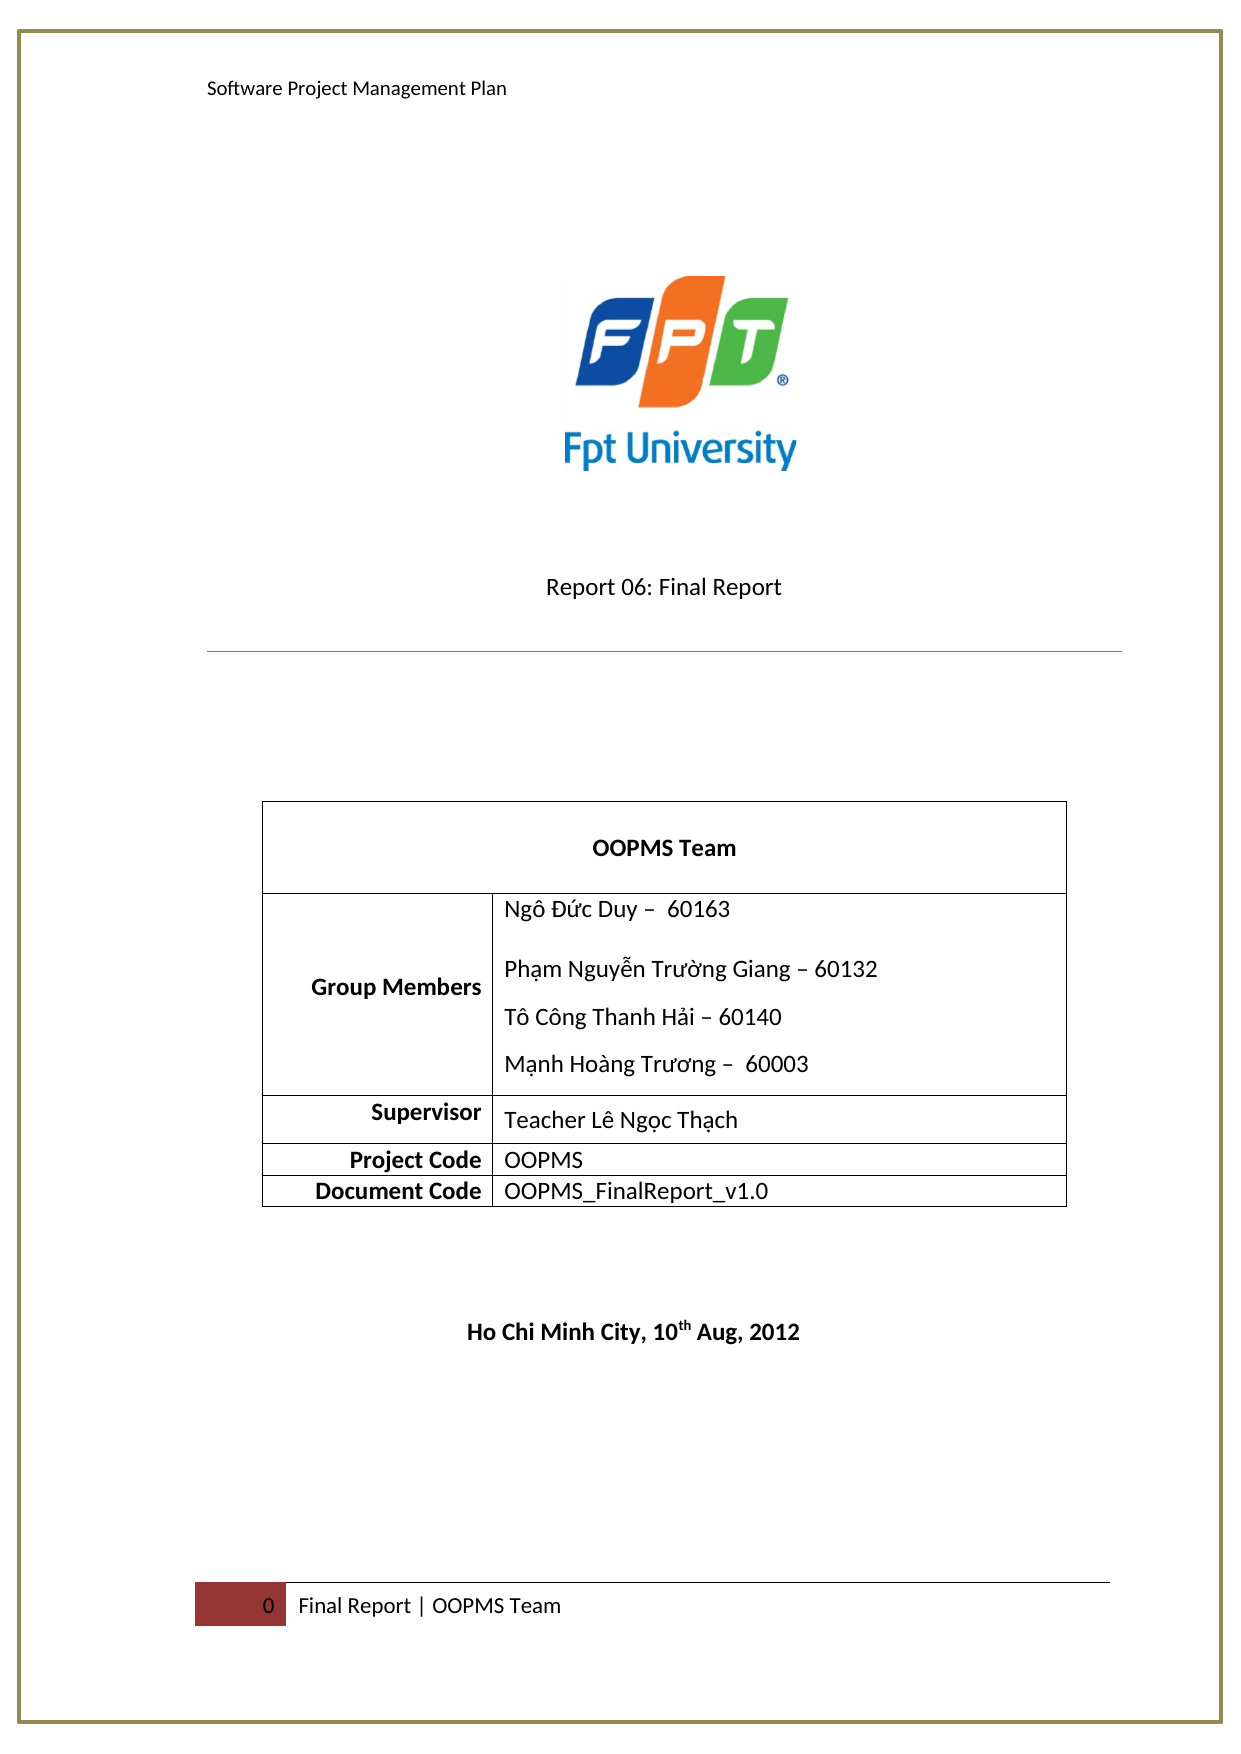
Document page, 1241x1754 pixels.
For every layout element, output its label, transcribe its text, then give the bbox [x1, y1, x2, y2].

picture [565, 276, 797, 471]
text Ho Chi Minh City, 10th Aug, 2012 [207, 1316, 1122, 1347]
